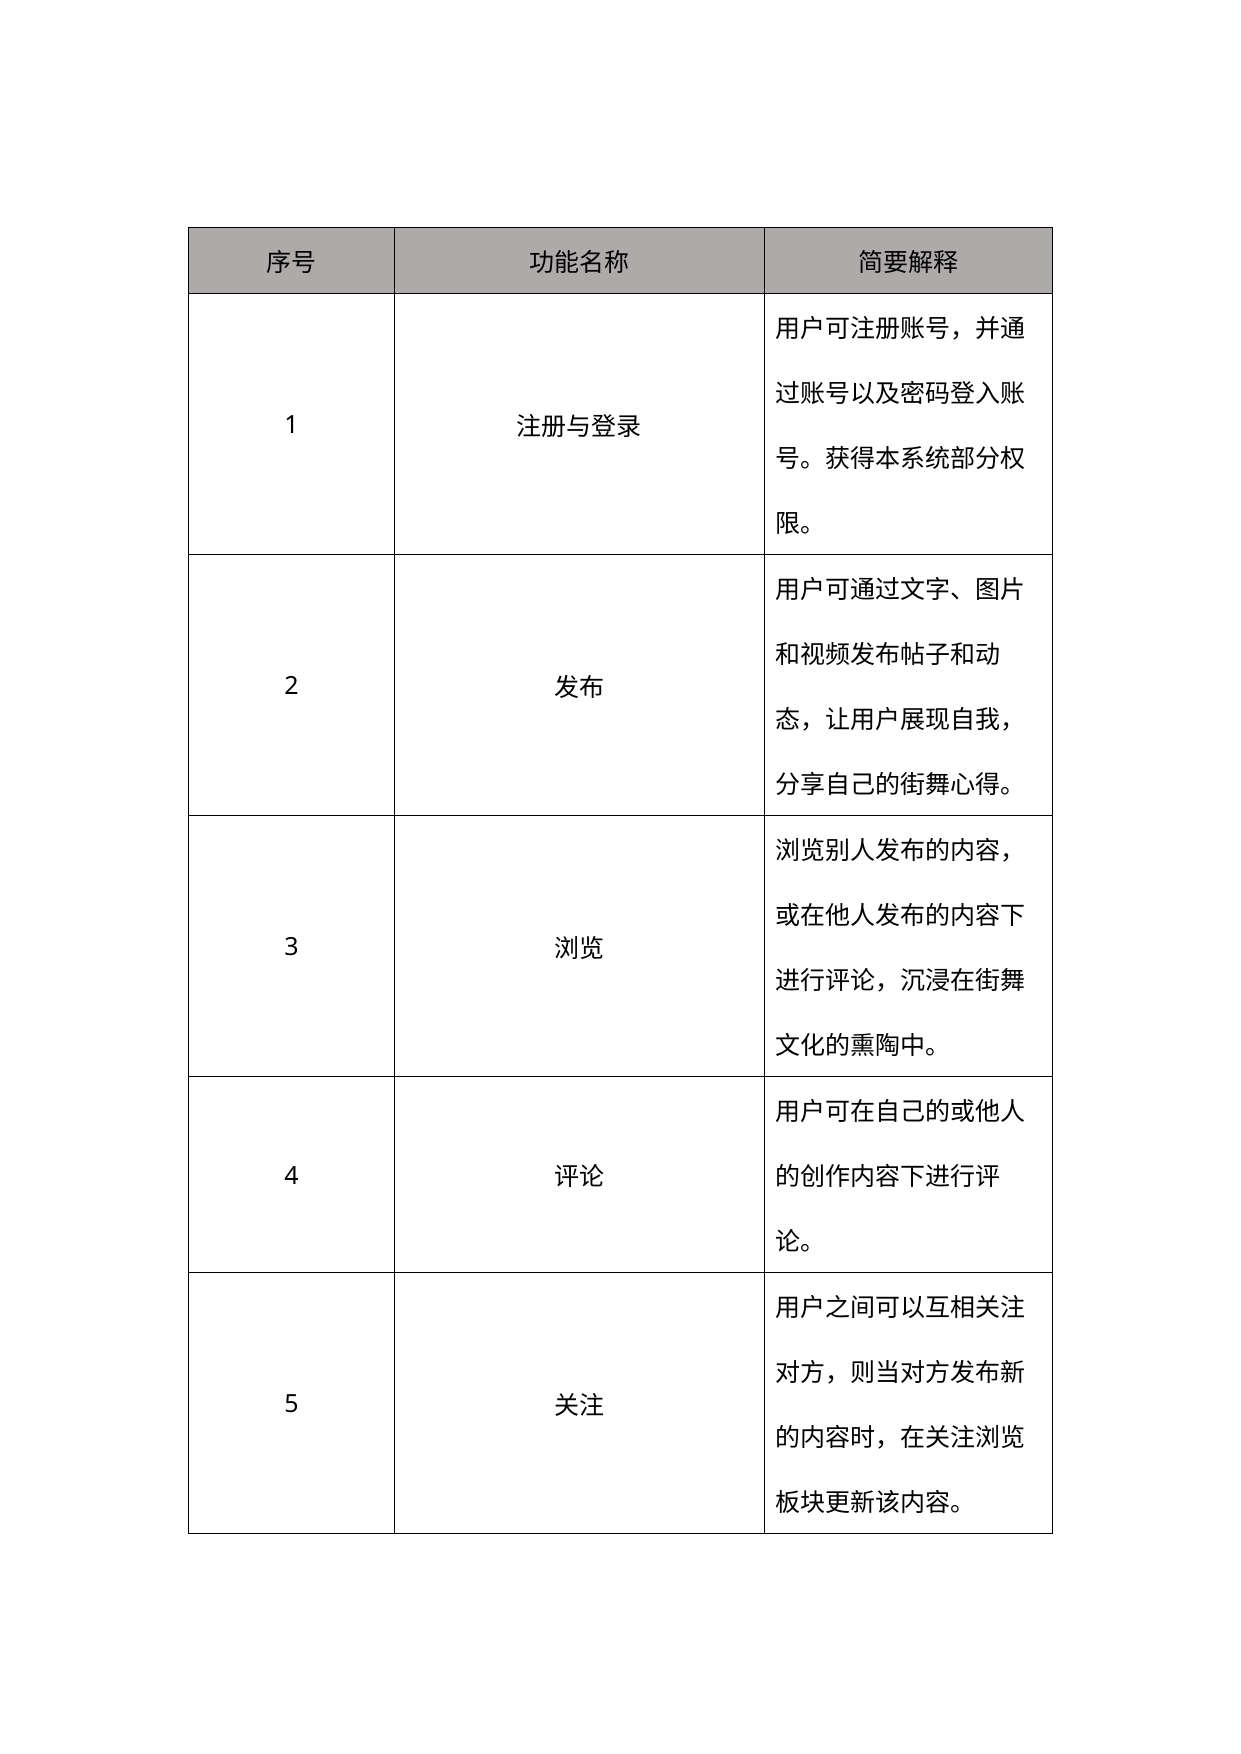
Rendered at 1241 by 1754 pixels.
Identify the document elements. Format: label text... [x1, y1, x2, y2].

table_cell 2 [189, 555, 394, 815]
table_cell 浏览别人发布的内容，或在他人发布的内容下进行评论，沉浸在街舞文化的熏陶中。 [765, 816, 1052, 1076]
table_header 简要解释 [765, 228, 1052, 293]
table_cell 发布 [395, 555, 764, 815]
table_cell 用户可在自己的或他人的创作内容下进行评论。 [765, 1077, 1052, 1272]
table_cell 5 [189, 1273, 394, 1533]
table_cell 3 [189, 816, 394, 1076]
table_cell 评论 [395, 1077, 764, 1272]
table_cell 注册与登录 [395, 294, 764, 554]
table_cell 用户可通过文字、图片和视频发布帖子和动态，让用户展现自我，分享自己的街舞心得。 [765, 555, 1052, 815]
table_cell 用户可注册账号，并通过账号以及密码登入账号。获得本系统部分权限。 [765, 294, 1052, 554]
table_cell 关注 [395, 1273, 764, 1533]
table_cell 用户之间可以互相关注对方，则当对方发布新的内容时，在关注浏览板块更新该内容。 [765, 1273, 1052, 1533]
table_cell 1 [189, 294, 394, 554]
table_cell 浏览 [395, 816, 764, 1076]
table_cell 4 [189, 1077, 394, 1272]
table_header 序号 [189, 228, 394, 293]
table_header 功能名称 [395, 228, 764, 293]
